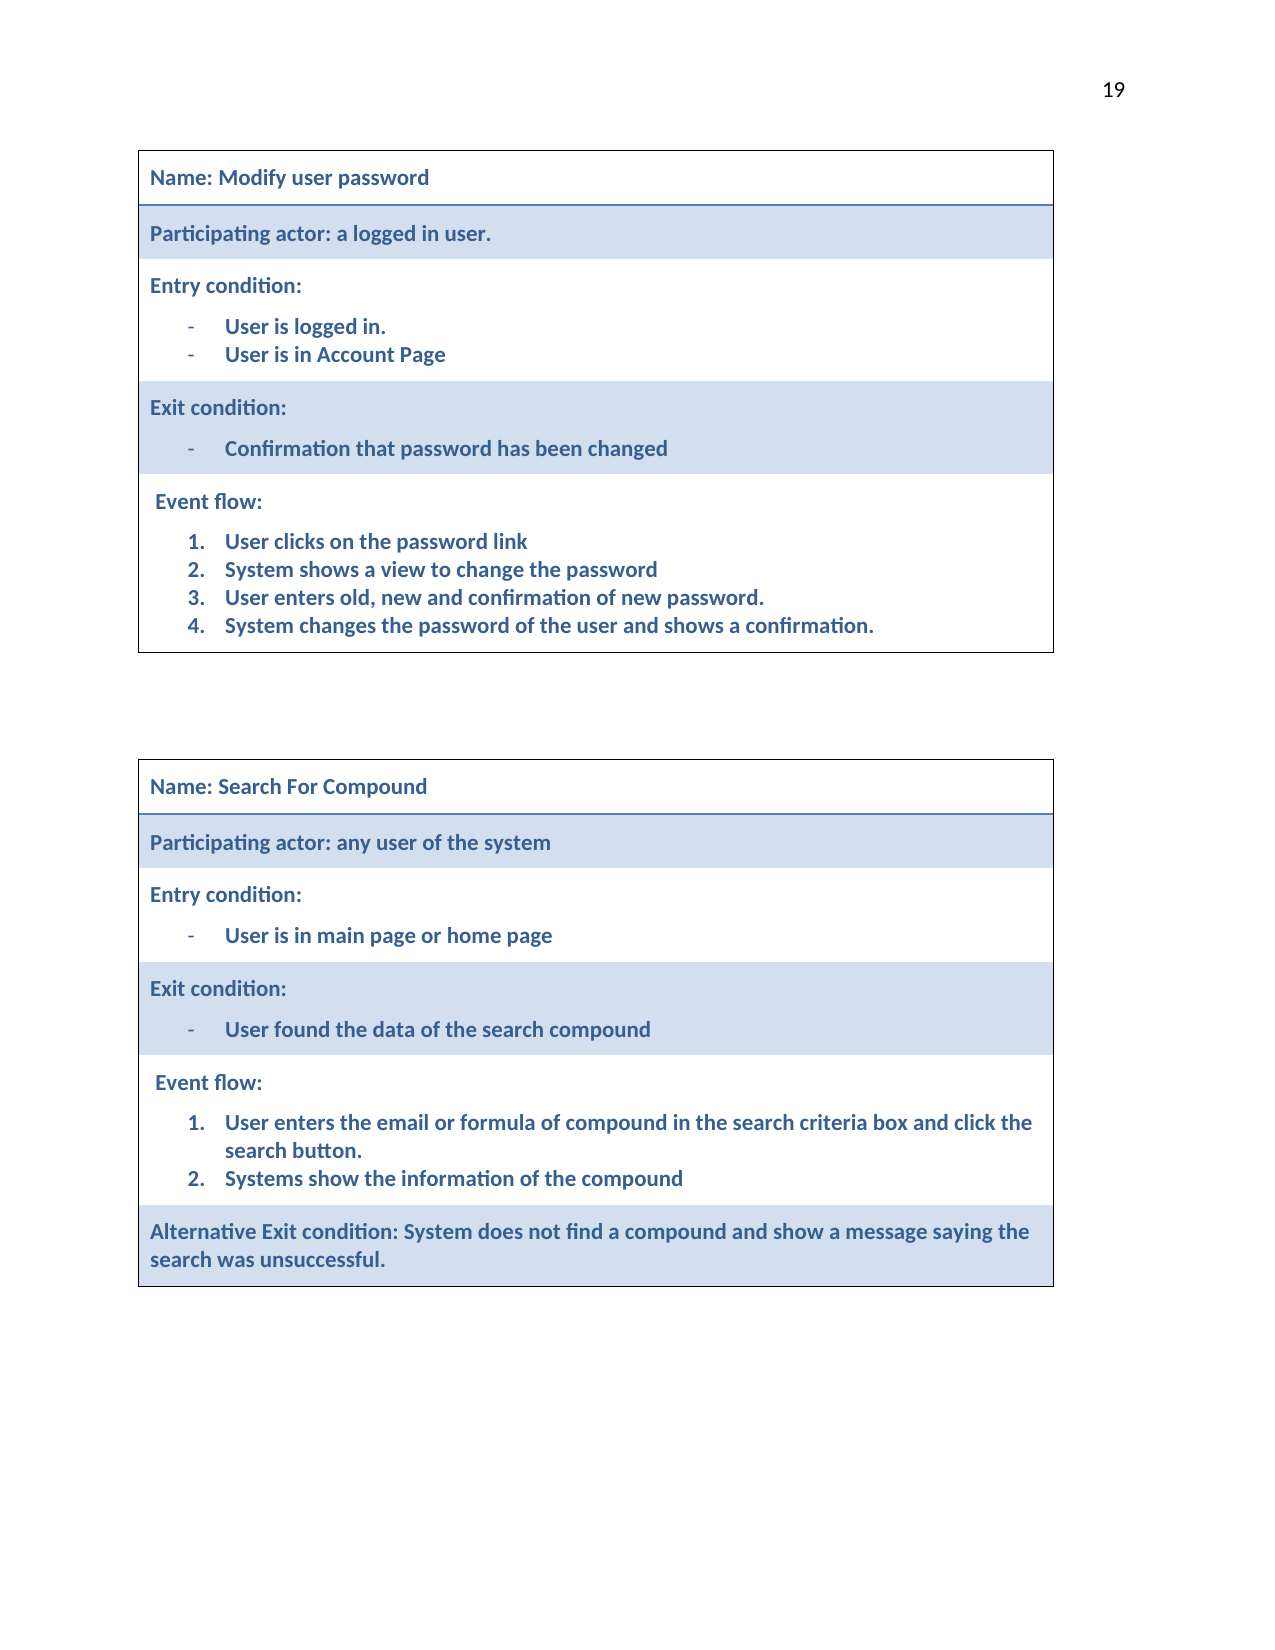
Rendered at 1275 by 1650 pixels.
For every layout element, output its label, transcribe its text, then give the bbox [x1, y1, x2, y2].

table_cell Participating actor: any user of the system [139, 815, 1053, 868]
table_cell Exit condition: Confirmation that password has been changed [139, 381, 1053, 474]
table_cell Event flow: User clicks on the password link System shows a view to change the password User enters old, new and confirmation of new password. System changes the password of the user and shows a confirmation. [139, 474, 1053, 652]
table_cell Entry condition: User is logged in. User is in Account Page [139, 259, 1053, 381]
table_cell Alternative Exit condition: System does not find a compound and show a message saying the search was unsuccessful. [139, 1205, 1053, 1286]
table_cell Entry condition: User is in main page or home page [139, 868, 1053, 962]
table_cell Event flow: User enters the email or formula of compound in the search criteria box and click the search button. Systems show the information of the compound [139, 1055, 1053, 1205]
table_header Name: Search For Compound [139, 760, 1053, 813]
table_cell Participating actor: a logged in user. [139, 206, 1053, 259]
table_cell Exit condition: User found the data of the search compound [139, 962, 1053, 1055]
table_header Name: Modify user password [139, 151, 1053, 204]
